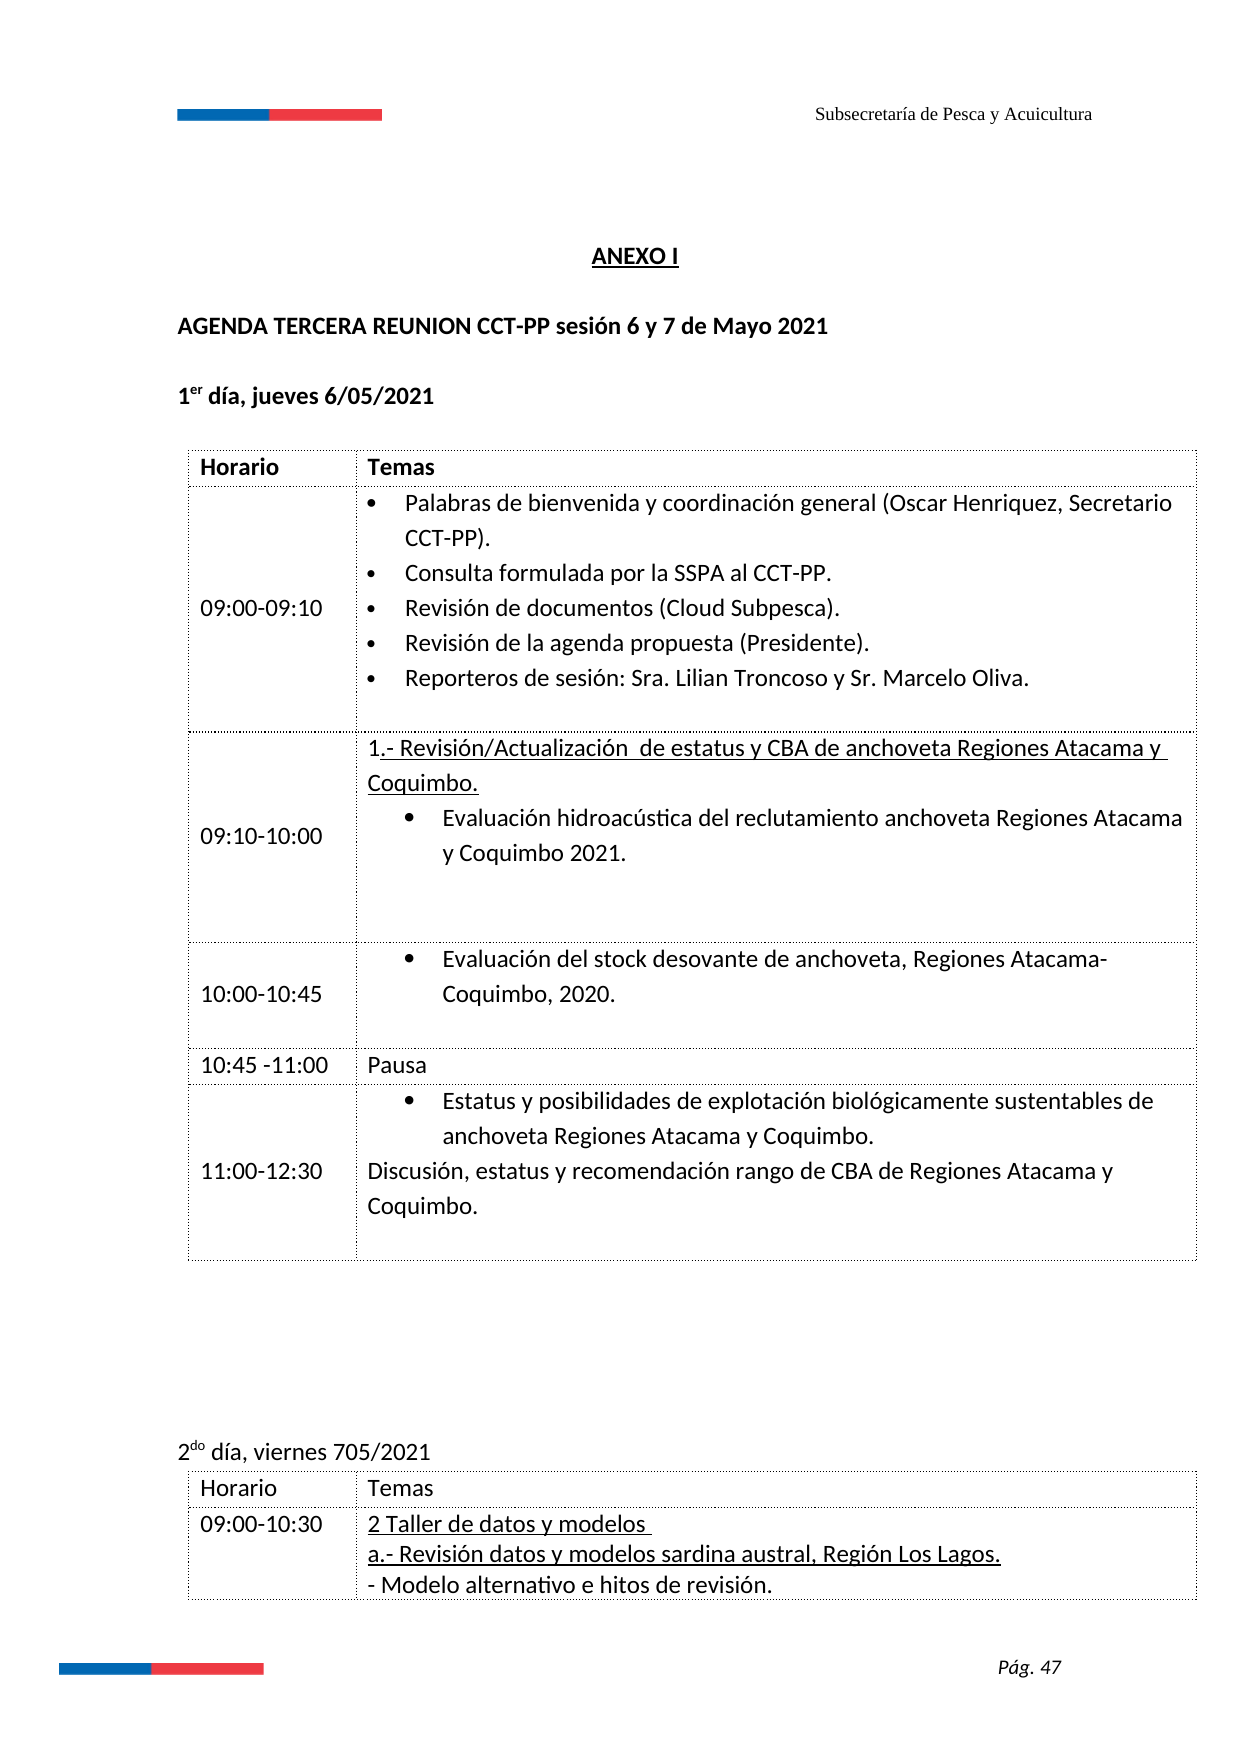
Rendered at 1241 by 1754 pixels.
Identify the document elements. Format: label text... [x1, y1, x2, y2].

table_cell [356, 1507, 1196, 1599]
text ANEXO I [177, 240, 1092, 270]
table_cell 10:45 -11:00 [189, 1048, 356, 1084]
table_header Temas [356, 450, 1196, 486]
table_cell 09:00-09:10 [189, 486, 356, 731]
table_cell 10:00-10:45 [189, 942, 356, 1048]
table_cell Evaluación del stock desovante de anchoveta, Regiones Atacama-Coquimbo, 2020. [356, 942, 1196, 1048]
text 2do día, viernes 705/2021 [177, 1436, 1092, 1466]
table_cell 1.- Revisión/Actualización de estatus y CBA de anchoveta Regiones Atacama y Coquimbo. Evaluación hidroacústica del reclutamiento anchoveta Regiones Atacama y Coquimbo 2021. [356, 731, 1196, 942]
table_cell Palabras de bienvenida y coordinación general (Oscar Henriquez, Secretario CCT-PP). Consulta formulada por la SSPA al CCT-PP. Revisión de documentos (Cloud Subpesca). Revisión de la agenda propuesta (Presidente). Reporteros de sesión: Sra. Lilian Troncoso y Sr. Marcelo Oliva. [356, 486, 1196, 731]
picture [59, 1663, 264, 1675]
table_cell Pausa [356, 1048, 1196, 1084]
text AGENDA TERCERA REUNION CCT-PP sesión 6 y 7 de Mayo 2021 [177, 310, 1092, 340]
table_cell 09:00-10:30 [189, 1507, 356, 1599]
picture [177, 109, 382, 121]
table_cell Estatus y posibilidades de explotación biológicamente sustentables de anchoveta Regiones Atacama y Coquimbo. Discusión, estatus y recomendación rango de CBA de Regiones Atacama y Coquimbo. [356, 1084, 1196, 1260]
table_cell 09:10-10:00 [189, 731, 356, 942]
text 1er día, jueves 6/05/2021 [177, 380, 1092, 410]
table_header Horario [189, 1471, 356, 1507]
table_header Horario [189, 450, 356, 486]
table_cell 11:00-12:30 [189, 1084, 356, 1260]
table_header Temas [356, 1471, 1196, 1507]
